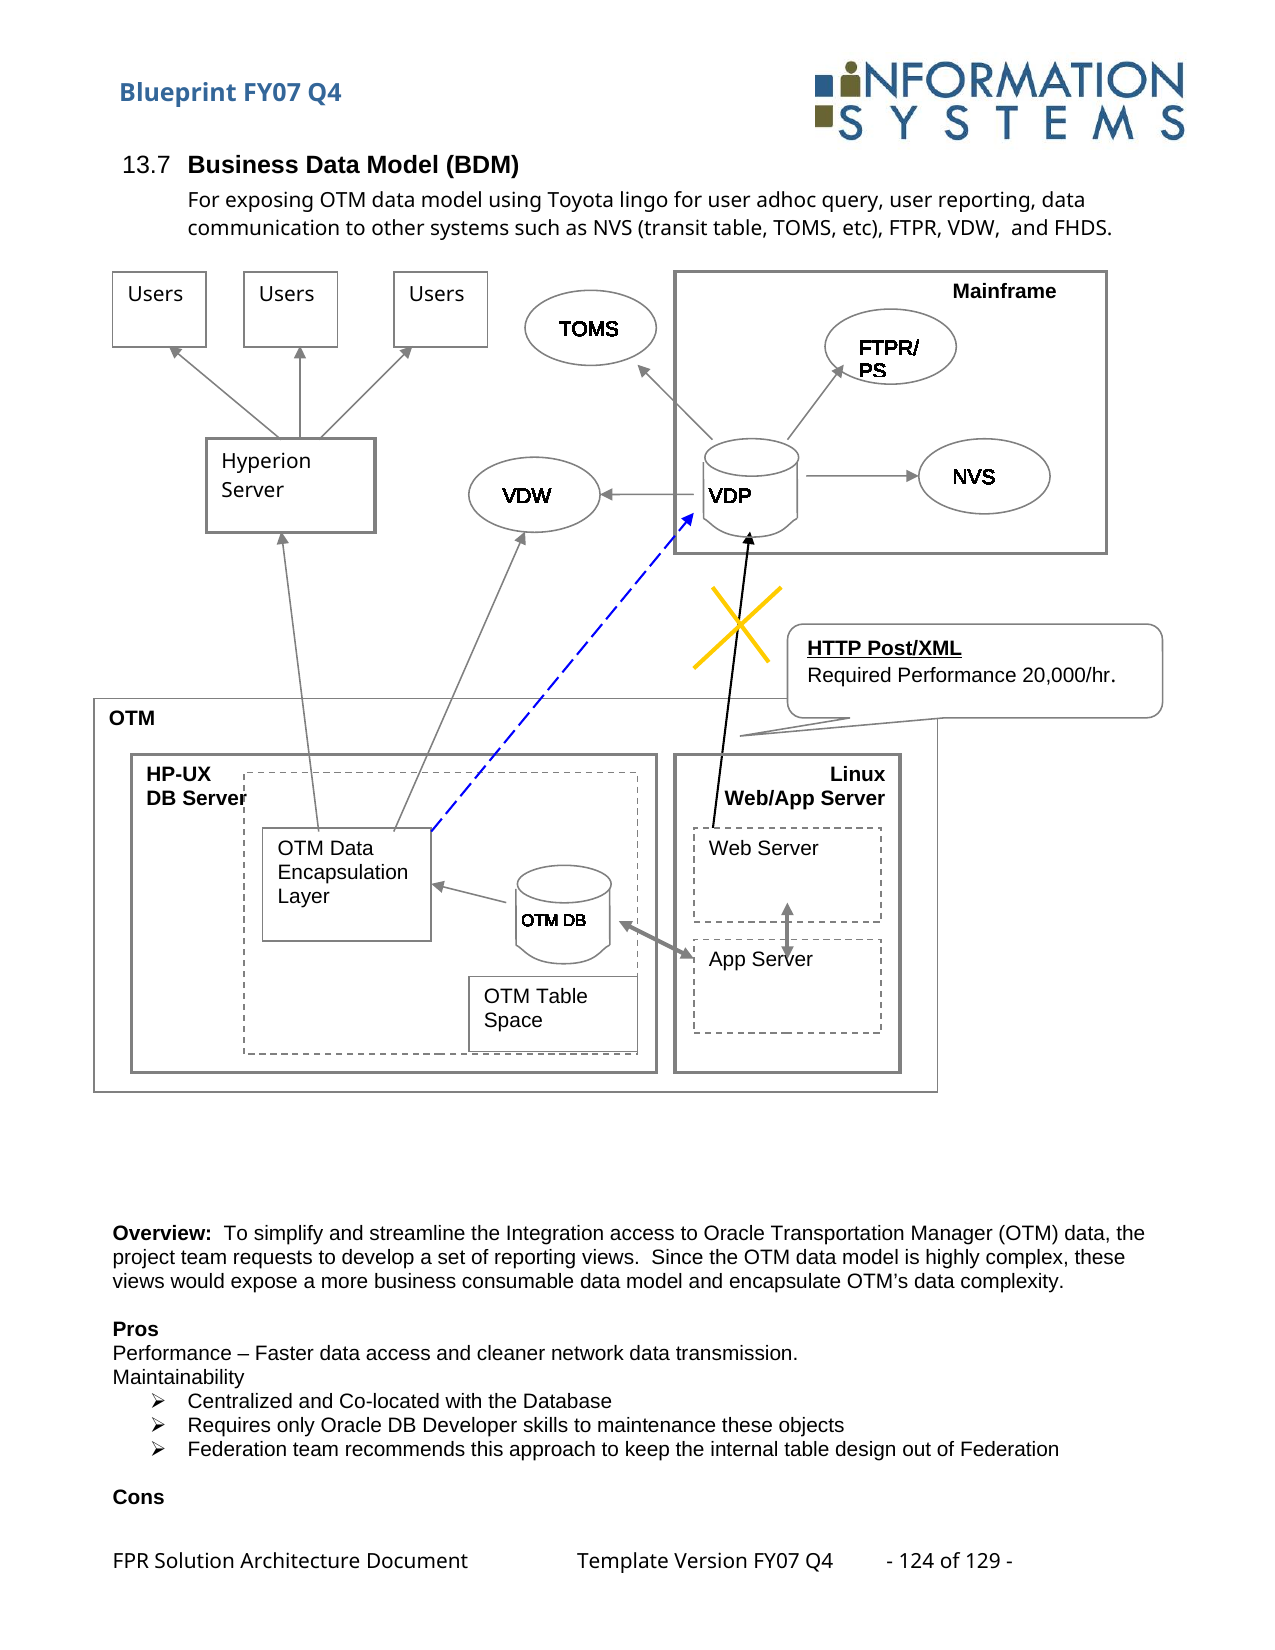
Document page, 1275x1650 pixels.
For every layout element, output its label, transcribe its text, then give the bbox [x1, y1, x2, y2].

list Centralized and Co-located with the Database [150, 1389, 1162, 1413]
text Pros [112, 1317, 1162, 1341]
text Cons [112, 1485, 1162, 1509]
picture [813, 52, 1208, 150]
text Maintainability [112, 1365, 1162, 1389]
list Requires only Oracle DB Developer skills to maintenance these objects [150, 1413, 1162, 1437]
text For exposing OTM data model using Toyota lingo for user adhoc query, user reporting, data communication to other systems such as NVS (transit table, TOMS, etc), FTPR, VDW, and FHDS. [187, 185, 1162, 242]
list Federation team recommends this approach to keep the internal table design out of Federation [150, 1437, 1162, 1461]
subtitle Business Data Model (BDM) [122, 150, 1162, 179]
text Performance – Faster data access and cleaner network data transmission. [112, 1341, 1162, 1365]
text Overview: To simplify and streamline the Integration access to Oracle Transportation Manager (OTM) data, the project team requests to develop a set of reporting views. Since the OTM data model is highly complex, these views would expose a more business consumable data model and encapsulate OTM’s data complexity. [112, 1221, 1162, 1293]
